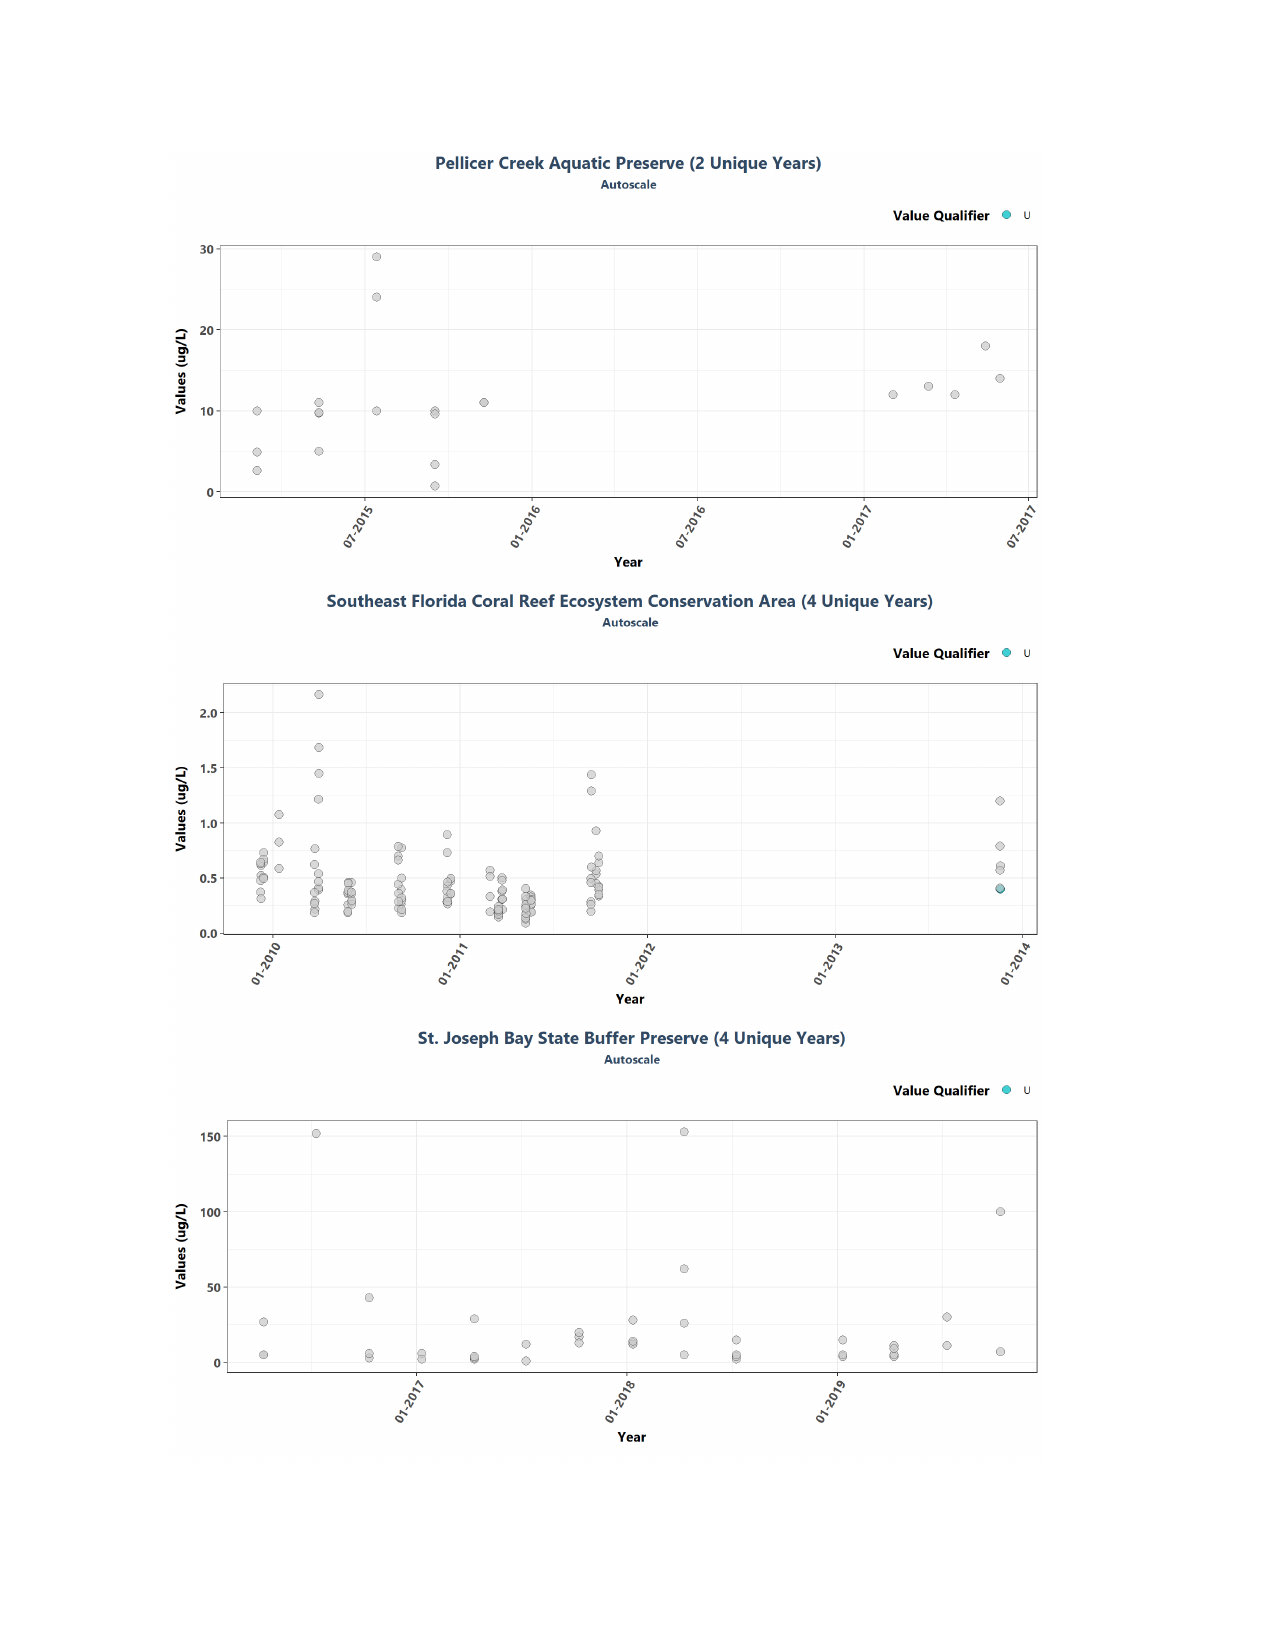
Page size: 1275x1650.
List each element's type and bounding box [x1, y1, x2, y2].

picture [168, 150, 1044, 1463]
